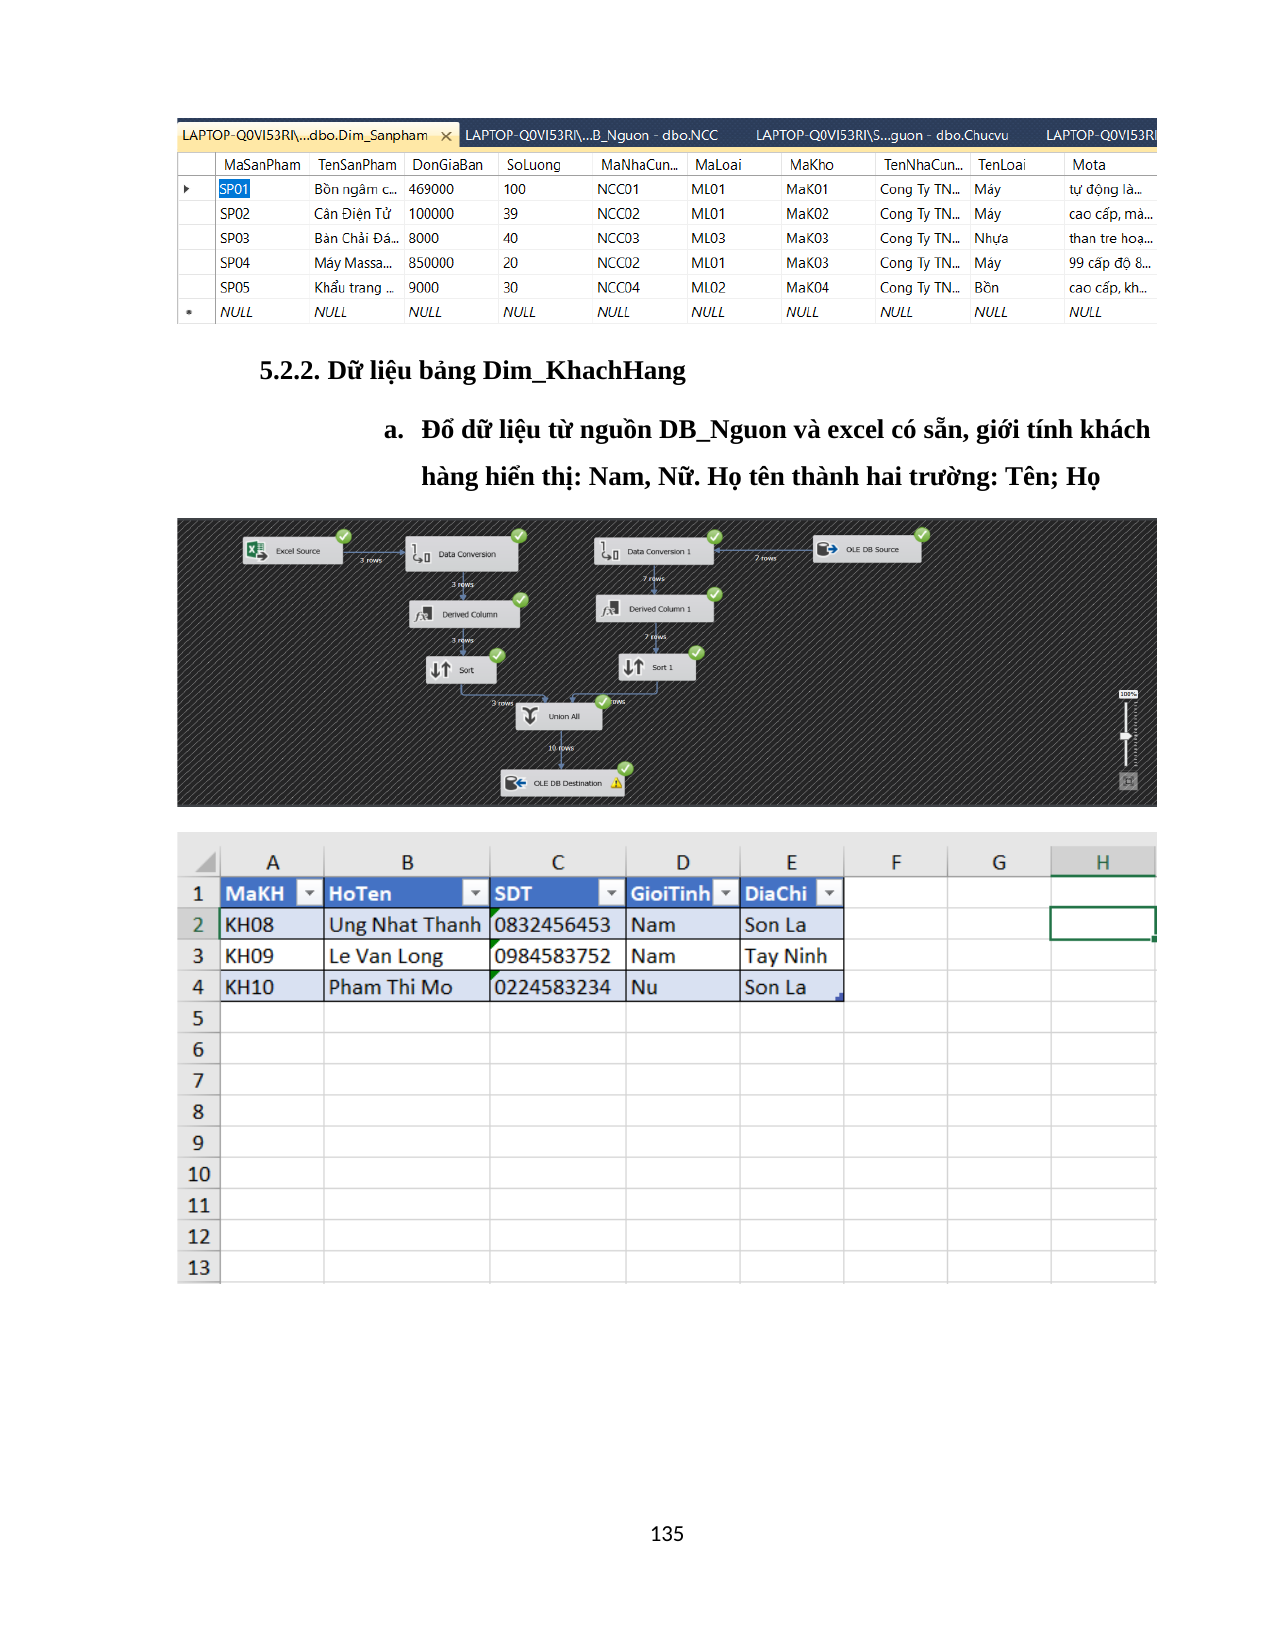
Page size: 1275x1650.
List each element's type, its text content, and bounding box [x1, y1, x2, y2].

picture [177, 832, 1157, 1284]
list Dữ liệu bảng Dim_KhachHang [290, 354, 1157, 385]
picture [177, 518, 1157, 807]
list Đổ dữ liệu từ nguồn DB_Nguon và excel có sẵn, giới tính khách hàng hiển thị: Nam, Nữ. Họ tên thành hai trường: Tên; Họ [383, 413, 1157, 491]
picture [177, 118, 1157, 328]
